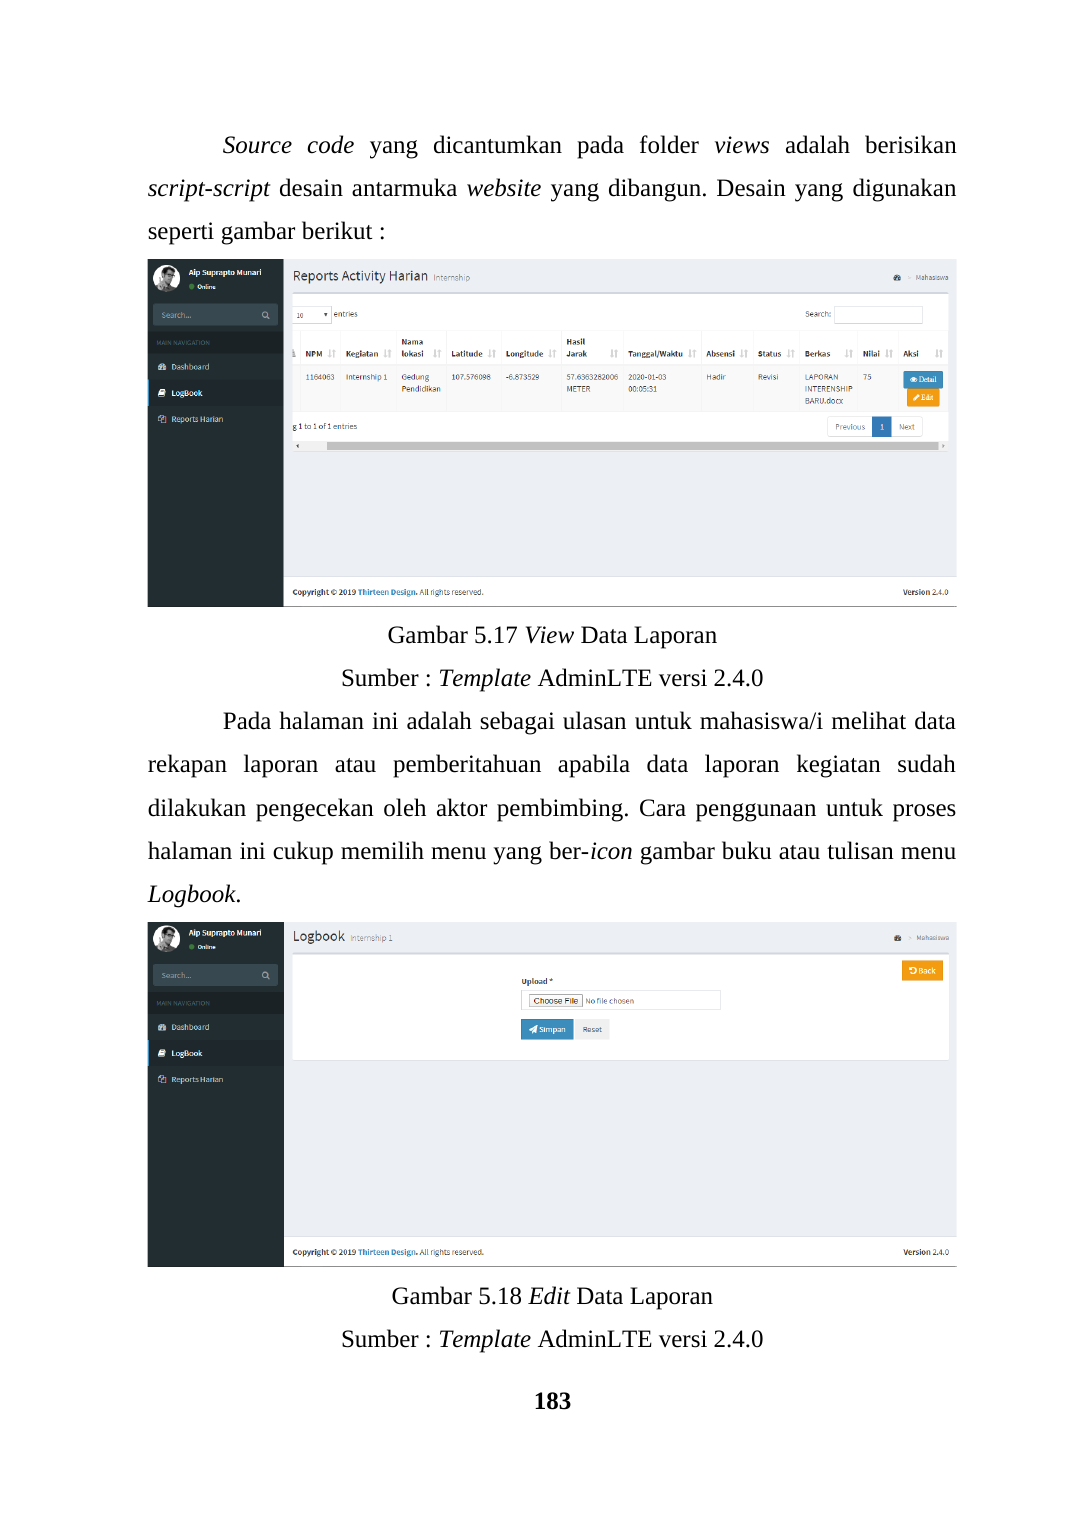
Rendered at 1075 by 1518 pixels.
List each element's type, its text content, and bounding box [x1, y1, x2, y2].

text Sumber : Template AdminLTE versi 2.4.0 [148, 663, 957, 692]
list Gambar 5.17 View Data Laporan [148, 620, 957, 649]
text Sumber : Template AdminLTE versi 2.4.0 [148, 1324, 957, 1353]
list Gambar 5.18 Edit Data Laporan [148, 1281, 957, 1310]
list Pada halaman ini adalah sebagai ulasan untuk mahasiswa/i melihat data rekapan laporan atau pemberitahuan apabila data laporan kegiatan sudah dilakukan pengecekan oleh aktor pembimbing. Cara penggunaan untuk proses halaman ini cukup memilih menu yang ber-icon gambar buku atau tulisan menu Logbook. [148, 706, 957, 908]
picture [147, 259, 957, 607]
list Source code yang dicantumkan pada folder views adalah berisikan script-script desain antarmuka website yang dibangun. Desain yang digunakan seperti gambar berikut : [148, 130, 957, 245]
picture [147, 922, 957, 1267]
